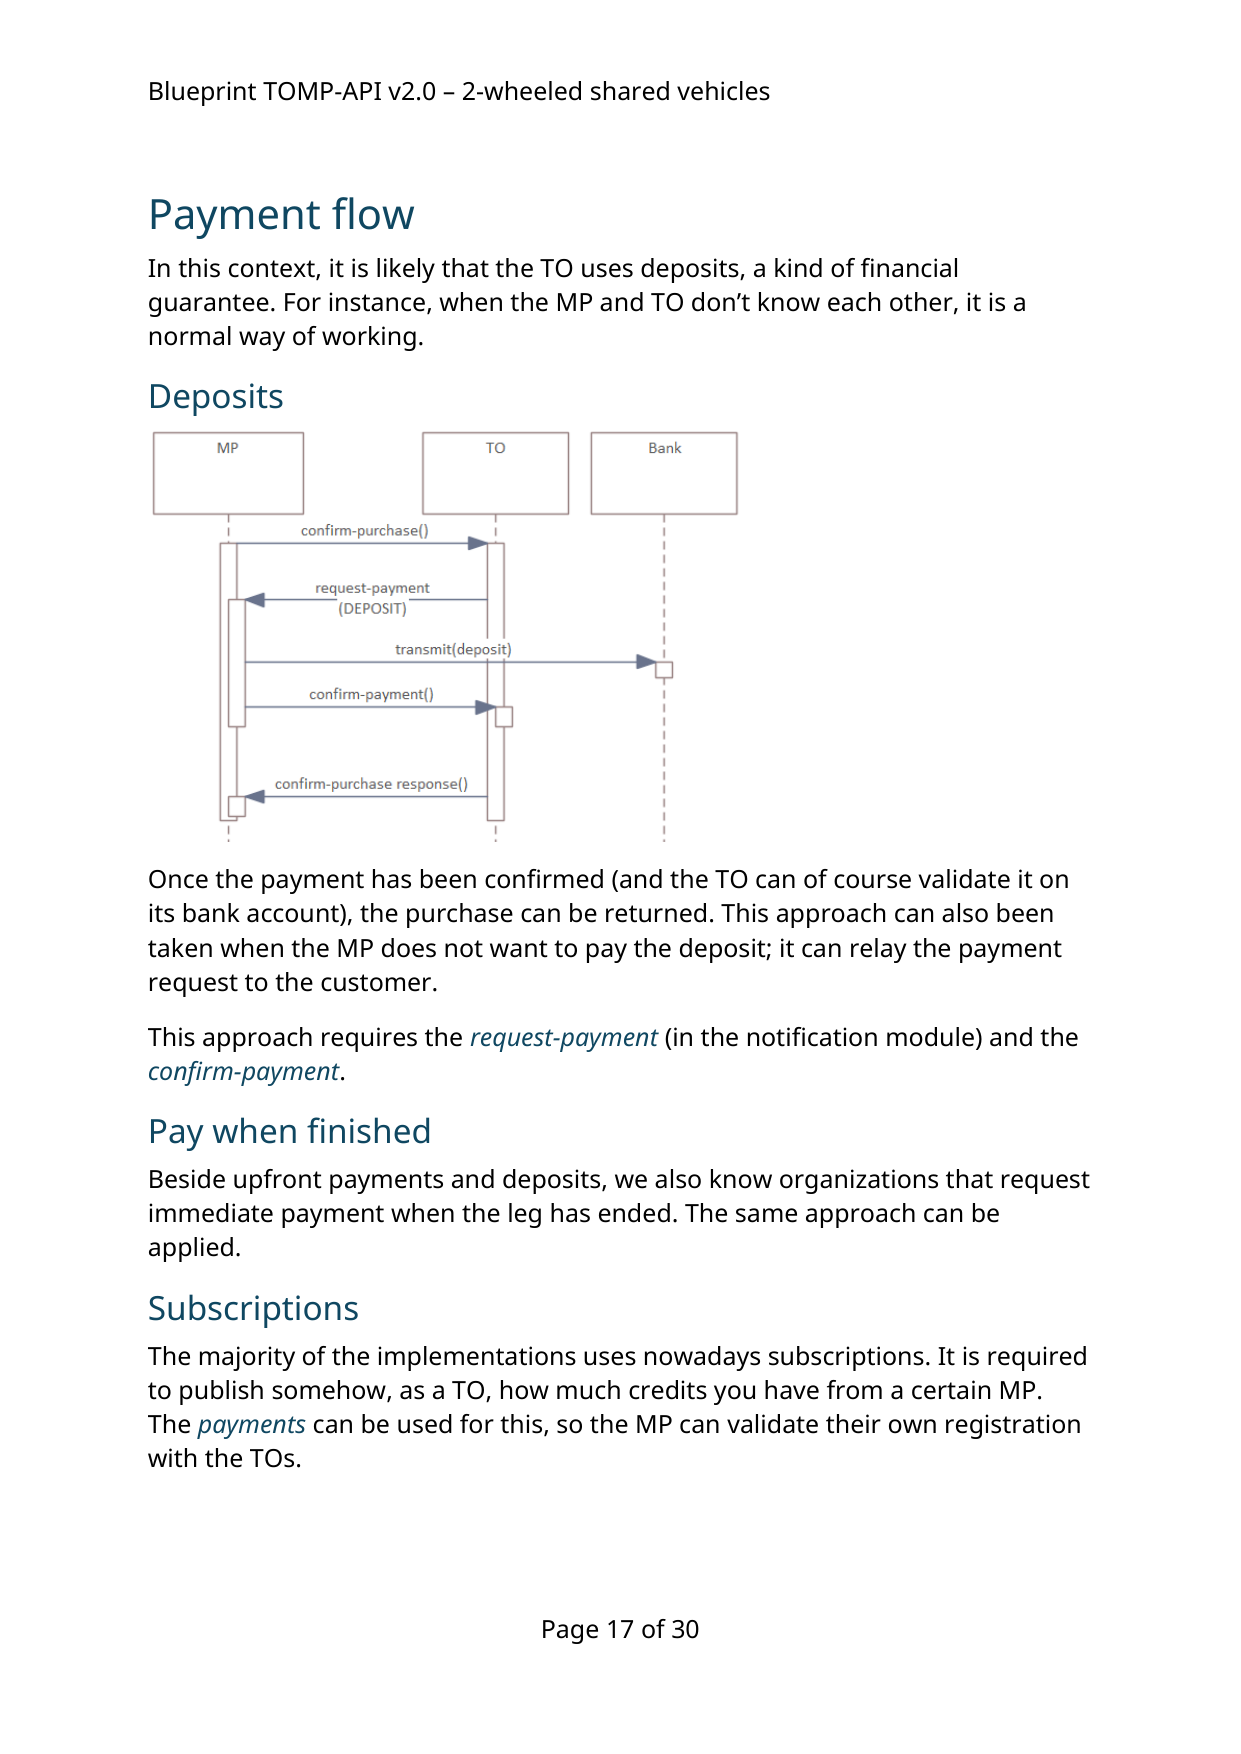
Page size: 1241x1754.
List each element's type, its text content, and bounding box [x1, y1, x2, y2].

text Beside upfront payments and deposits, we also know organizations that request immediate payment when the leg has ended. The same approach can be applied. [148, 1162, 1093, 1264]
subtitle Deposits [148, 373, 1093, 419]
subtitle Payment flow [148, 185, 1093, 242]
text Once the payment has been confirmed (and the TO can of course validate it on its bank account), the purchase can be returned. This approach can also been taken when the MP does not want to pay the deposit; it can relay the payment request to the customer. [148, 862, 1093, 998]
subtitle Subscriptions [148, 1285, 1093, 1330]
subtitle Pay when finished [148, 1108, 1093, 1153]
text In this context, it is likely that the TO uses deposits, a kind of financial guarantee. For instance, when the MP and TO don’t know each other, it is a normal way of working. [148, 250, 1093, 352]
text The majority of the implementations uses nowadays subscriptions. It is required to publish somehow, as a TO, how much credits you have from a certain MP. The payments can be used for this, so the MP can validate their own registration with the TOs. [148, 1339, 1093, 1475]
picture [147, 427, 752, 842]
text This approach requires the request-payment (in the notification module) and the confirm-payment. [148, 1019, 1093, 1087]
